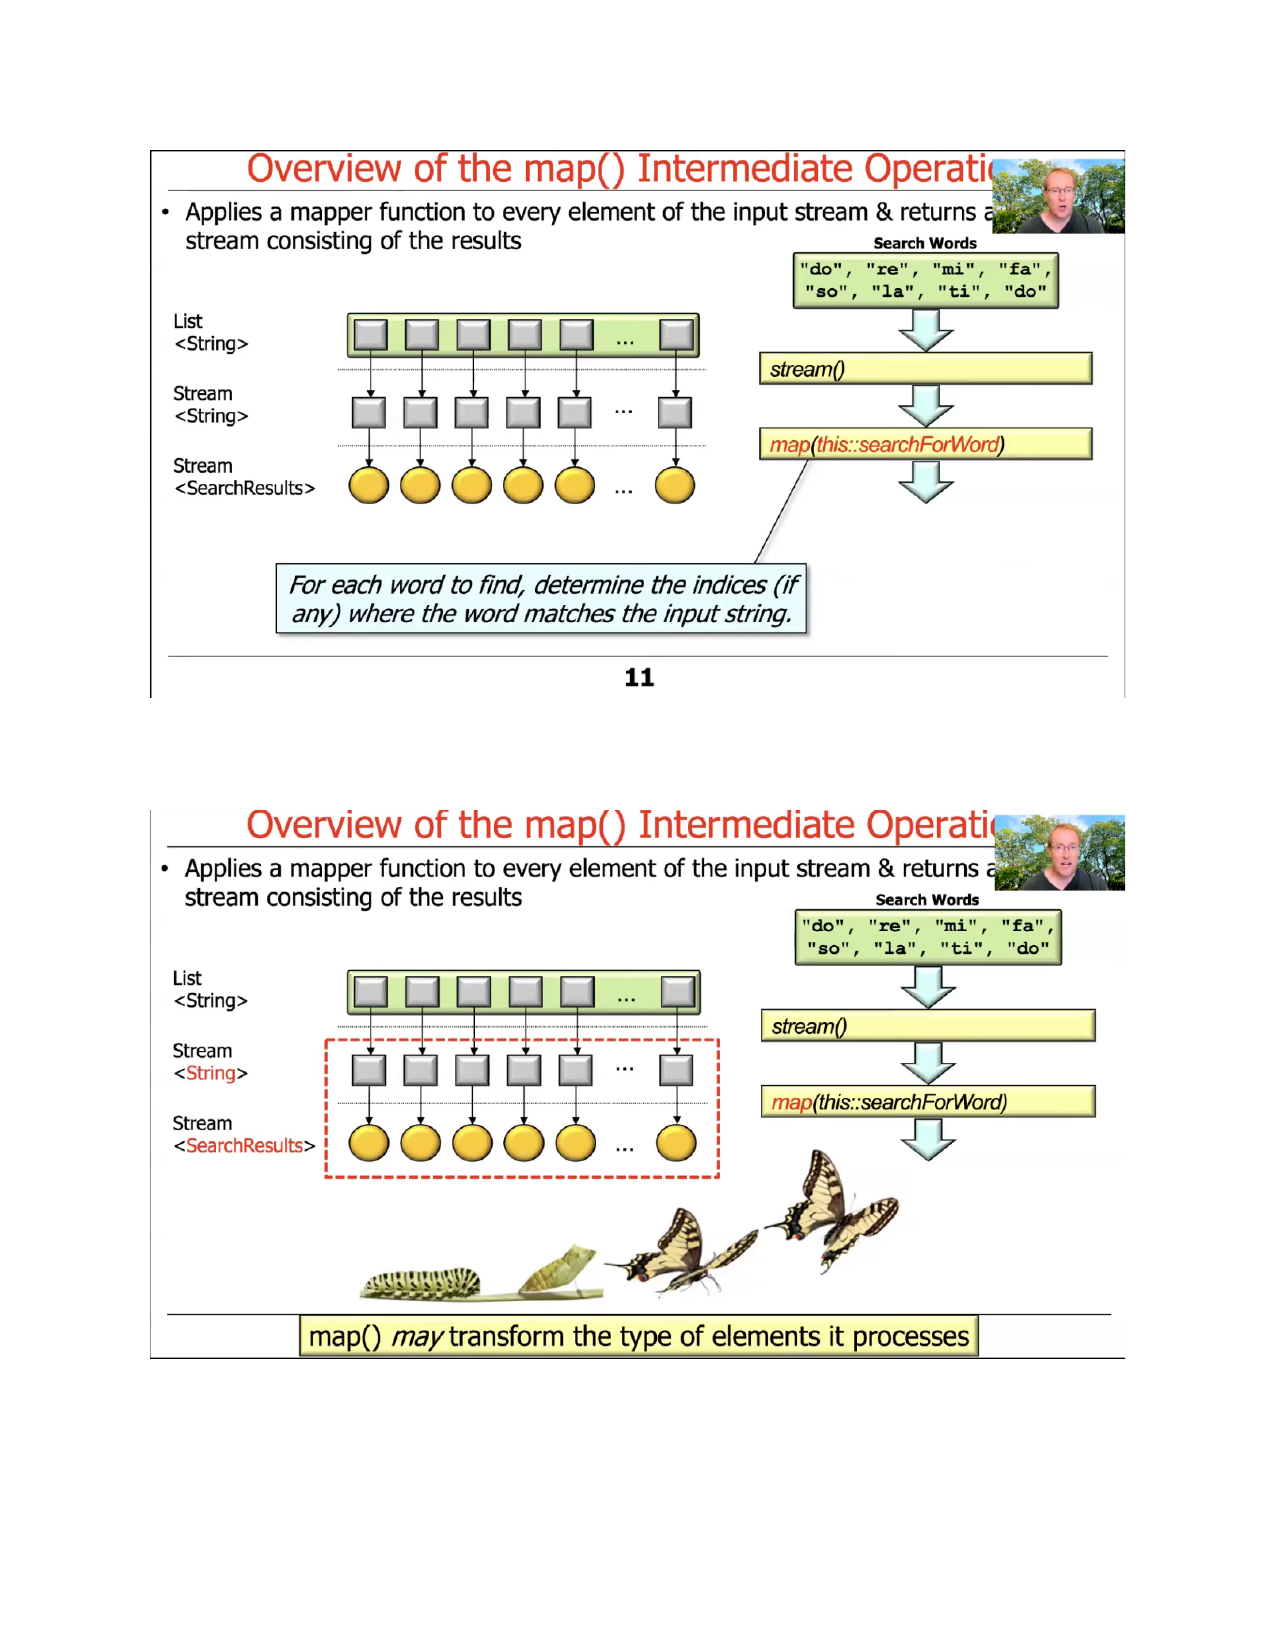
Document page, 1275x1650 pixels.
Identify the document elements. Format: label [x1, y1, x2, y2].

picture [150, 810, 1125, 1359]
picture [150, 150, 1125, 698]
